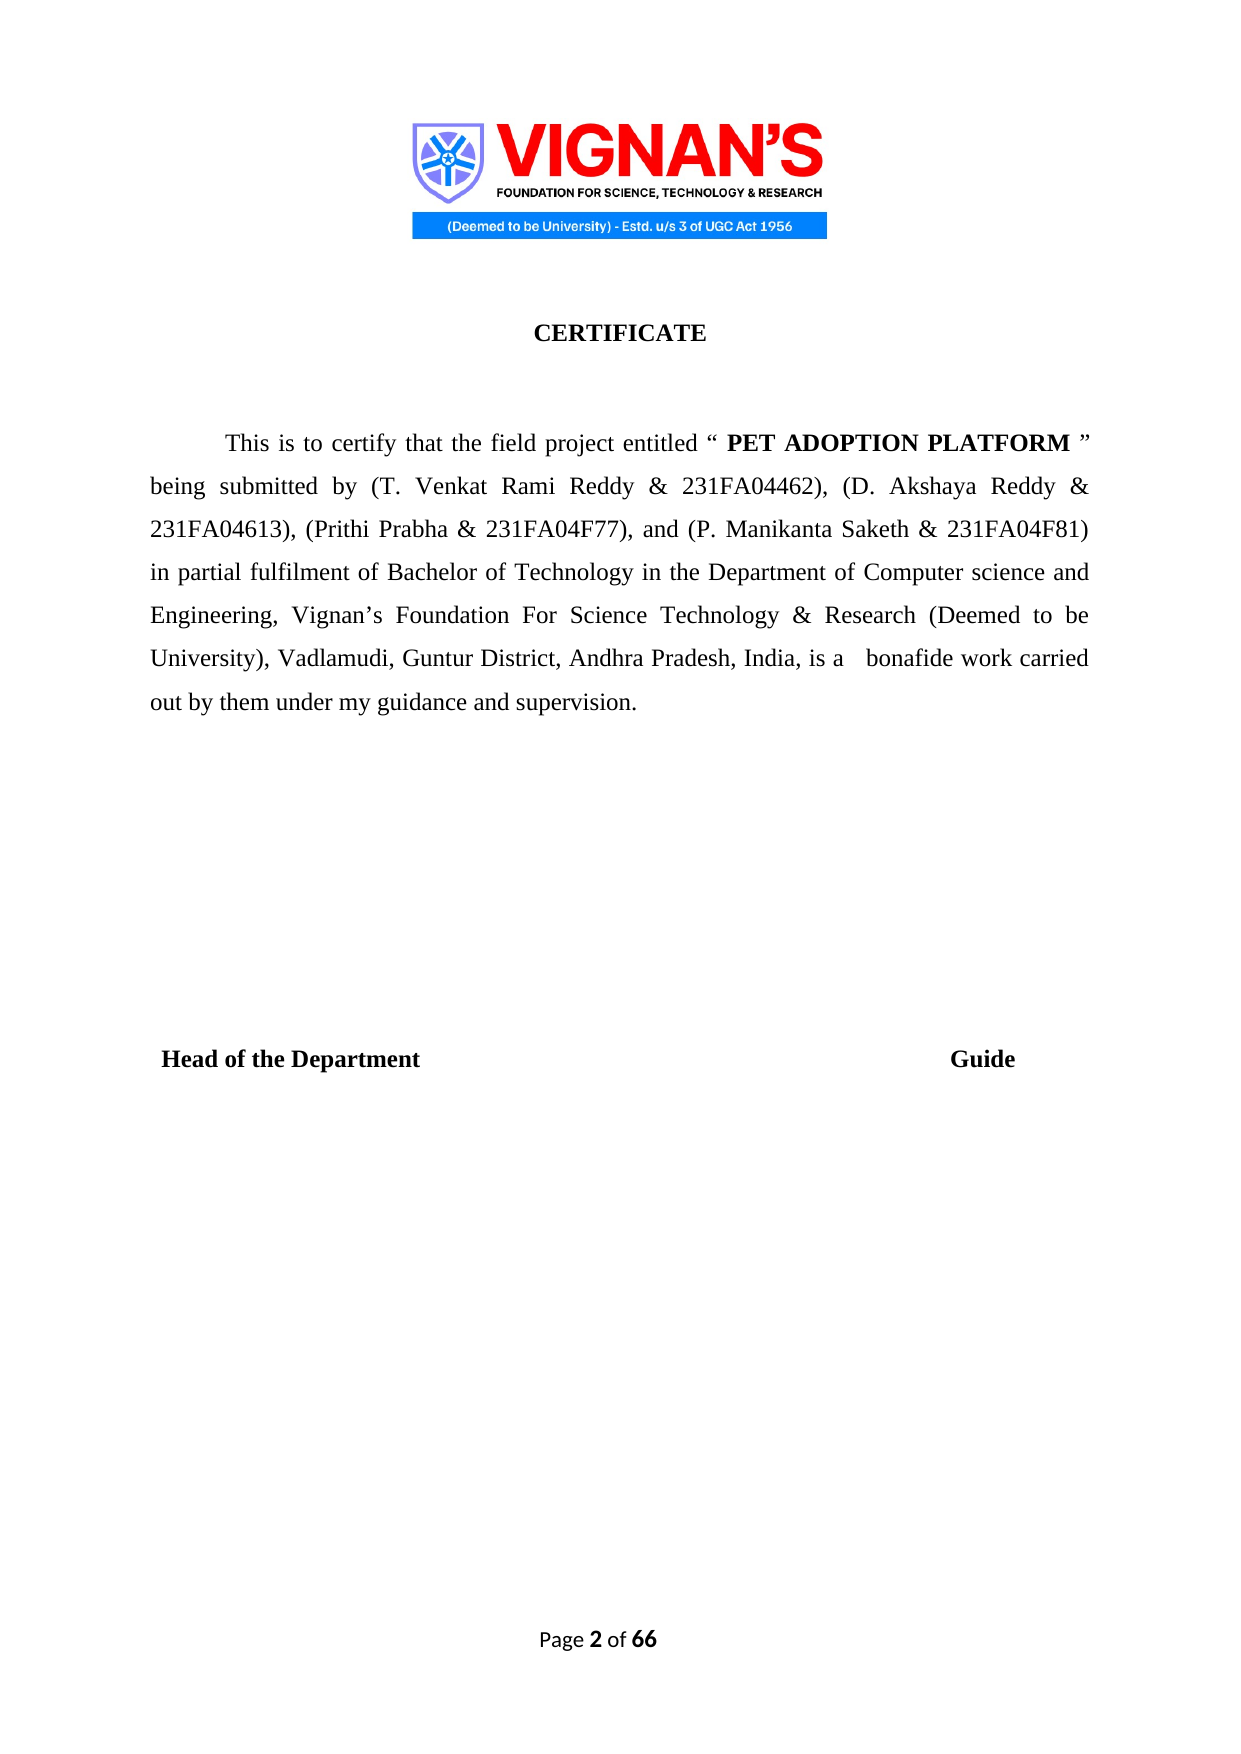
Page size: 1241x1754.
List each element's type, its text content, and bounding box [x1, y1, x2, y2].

picture [407, 118, 834, 248]
table_header Head of the Department [150, 1045, 619, 1077]
text This is to certify that the field project entitled “ PET ADOPTION PLATFORM ” being submitted by (T. Venkat Rami Reddy & 231FA04462), (D. Akshaya Reddy & 231FA04613), (Prithi Prabha & 231FA04F77), and (P. Manikanta Saketh & 231FA04F81) in partial fulfilment of Bachelor of Technology in the Department of Computer science and Engineering, Vignan’s Foundation For Science Technology & Research (Deemed to be University), Vadlamudi, Guntur District, Andhra Pradesh, India, is a bonafide work carried out by them under my guidance and supervision. [150, 428, 1090, 715]
text CERTIFICATE [150, 318, 1090, 347]
table_header Guide [620, 1045, 1089, 1077]
